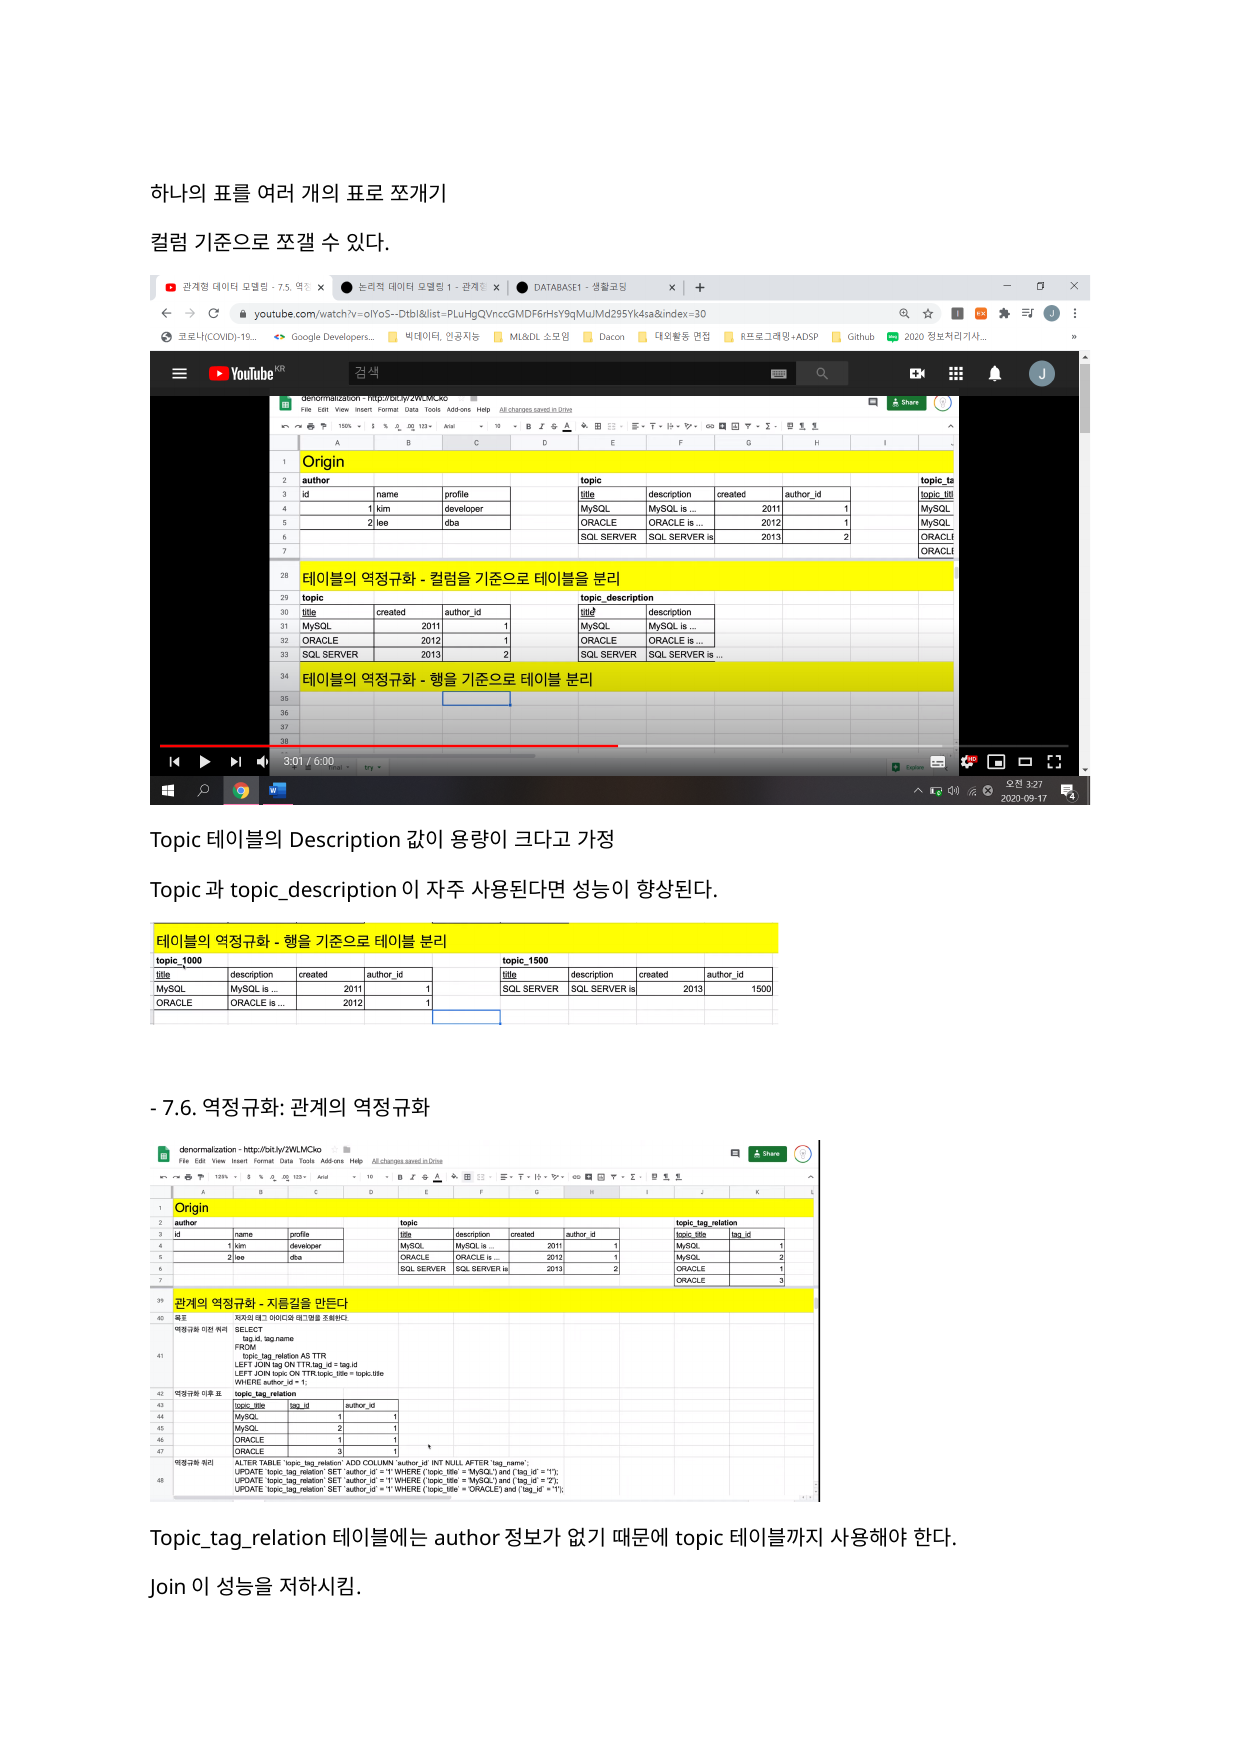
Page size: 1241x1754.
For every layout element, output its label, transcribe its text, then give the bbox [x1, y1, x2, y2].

text Topic_tag_relation 테이블에는 author정보가 없기 때문에 topic 테이블까지 사용해야 한다. [150, 1521, 1090, 1551]
text Join이 성능을 저하시킴. [150, 1570, 1090, 1601]
picture [150, 922, 779, 1025]
text Topic과 topic_description이 자주 사용된다면 성능이 향상된다. [150, 873, 1090, 903]
text 컬럼 기준으로 쪼갤 수 있다. [150, 226, 1090, 257]
picture [150, 275, 1091, 805]
text Topic 테이블의 Description 값이 용량이 크다고 가정 [150, 823, 1090, 854]
picture [150, 1140, 821, 1502]
text 하나의 표를 여러 개의 표로 쪼개기 [150, 177, 1090, 207]
text - 7.6. 역정규화: 관계의 역정규화 [150, 1091, 1090, 1121]
